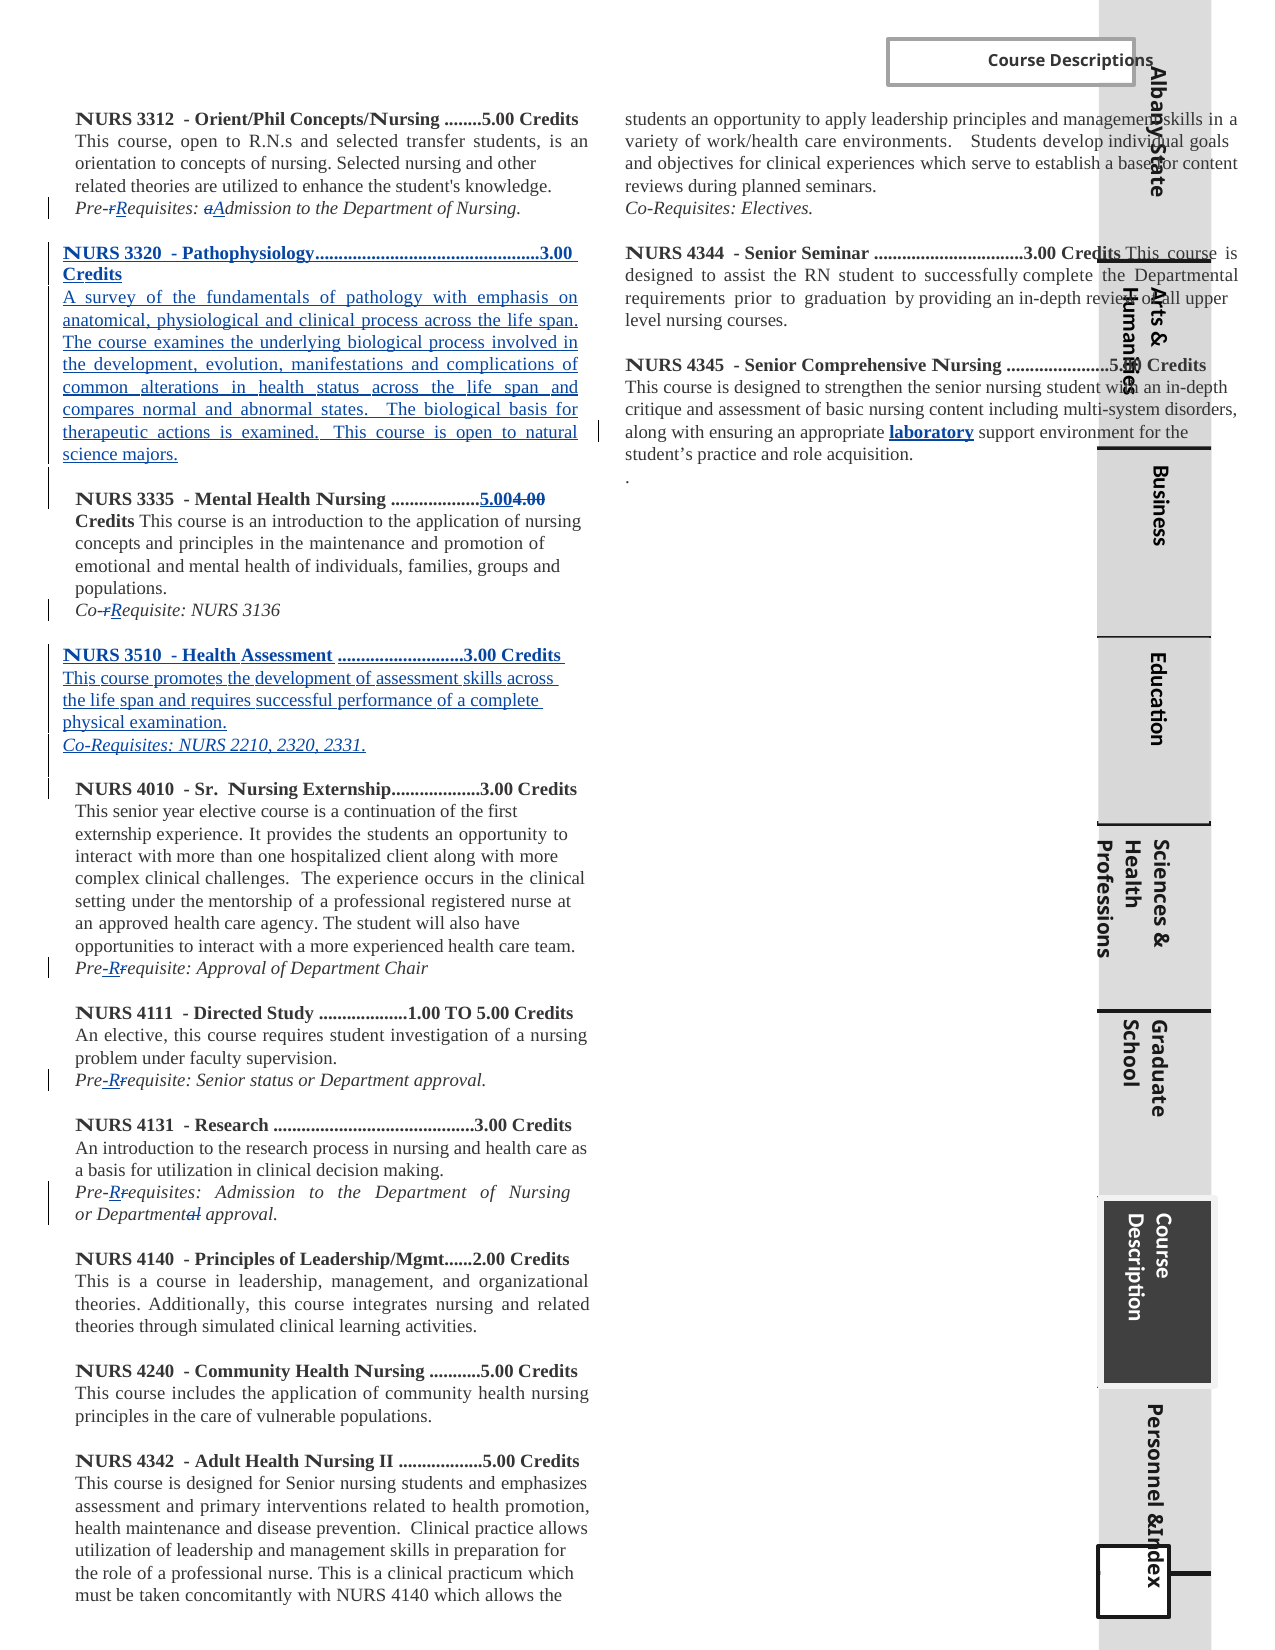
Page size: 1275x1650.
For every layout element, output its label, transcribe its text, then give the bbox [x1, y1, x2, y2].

text Course Descriptions [62, 50, 1153, 70]
text Preequisite: Senior status or Department approval. [75, 1069, 587, 1091]
text NURS 3335 - Mental Health Nursing ................... Credits This course is an introduction to the application of nursing concepts and principles in the maintenance and promotion of emotional and mental health of individuals, families, groups and populations. [75, 487, 591, 599]
text NURS 4345 - Senior Comprehensive Nursing ......................5.00 Credits [625, 353, 1245, 375]
text This course is designed to strengthen the senior nursing student with an in-depth critique and assessment of basic nursing content including multi-system disorders, along with ensuring an appropriate laboratory support environment for the student’s practice and role acquisition. [625, 376, 1245, 465]
text Pre-equisites: dmission to the Department of Nursing. [75, 197, 587, 219]
text An elective, this course requires student investigation of a nursing problem under faculty supervision. [75, 1024, 591, 1068]
text NURS 4131 - Research ...........................................3.00 Credits [75, 1114, 587, 1136]
text NURS 4240 - Community Health Nursing ...........5.00 Credits This course includes the application of community health nursing principles in the care of vulnerable populations. [75, 1359, 591, 1426]
text NURS 4010 - Sr. Nursing Externship...................3.00 Credits This senior year elective course is a continuation of the first externship experience. It provides the students an opportunity to interact with more than one hospitalized client along with more complex clinical challenges. The experience occurs in the clinical setting under the mentorship of a professional registered nurse at an approved health care agency. The student will also have opportunities to interact with a more experienced health care team. [75, 778, 591, 956]
text Co-Requisites: Electives. [625, 197, 1242, 219]
text NURS 4344 - Senior Seminar ................................3.00 Credits This course is designed to assist the RN student to successfully complete the Departmental requirements prior to graduation by providing an in-depth review of all upper level nursing courses. [625, 242, 1245, 331]
text NURS 4111 - Directed Study ...................1.00 TO 5.00 Credits [75, 1002, 587, 1023]
text . [625, 466, 1247, 480]
text An introduction to the research process in nursing and health care as a basis for utilization in clinical decision making. [75, 1137, 591, 1181]
text NURS 4342 - Adult Health Nursing II ..................5.00 Credits This course is designed for Senior nursing students and emphasizes assessment and primary interventions related to health promotion, health maintenance and disease prevention. Clinical practice allows utilization of leadership and management skills in preparation for the role of a professional nurse. This is a clinical practicum which must be taken concomitantly with NURS 4140 which allows the students an opportunity to apply leadership principles and management skills in a variety of work/health care environments. Students develop individual goals and objectives for clinical experiences which serve to establish a base for content reviews during planned seminars. [75, 1450, 591, 1606]
text NURS 4342 - Adult Health Nursing II ..................5.00 Credits This course is designed for Senior nursing students and emphasizes assessment and primary interventions related to health promotion, health maintenance and disease prevention. Clinical practice allows utilization of leadership and management skills in preparation for the role of a professional nurse. This is a clinical practicum which must be taken concomitantly with NURS 4140 which allows the students an opportunity to apply leadership principles and management skills in a variety of work/health care environments. Students develop individual goals and objectives for clinical experiences which serve to establish a base for content reviews during planned seminars. [625, 107, 1245, 196]
text Preequisite: Approval of Department Chair [75, 957, 587, 978]
text NURS 3312 - Orient/Phil Concepts/Nursing ........5.00 Credits This course, open to R.N.s and selected transfer students, is an orientation to concepts of nursing. Selected nursing and other related theories are utilized to enhance the student's knowledge. [75, 107, 591, 196]
text Pre-equisites: Admission to the Department of Nursing or Department approval. [75, 1181, 593, 1224]
text Co-equisite: NURS 3136 [75, 599, 587, 621]
text NURS 4140 - Principles of Leadership/Mgmt......2.00 Credits This is a course in leadership, management, and organizational theories. Additionally, this course integrates nursing and related theories through simulated clinical learning activities. [75, 1248, 591, 1336]
